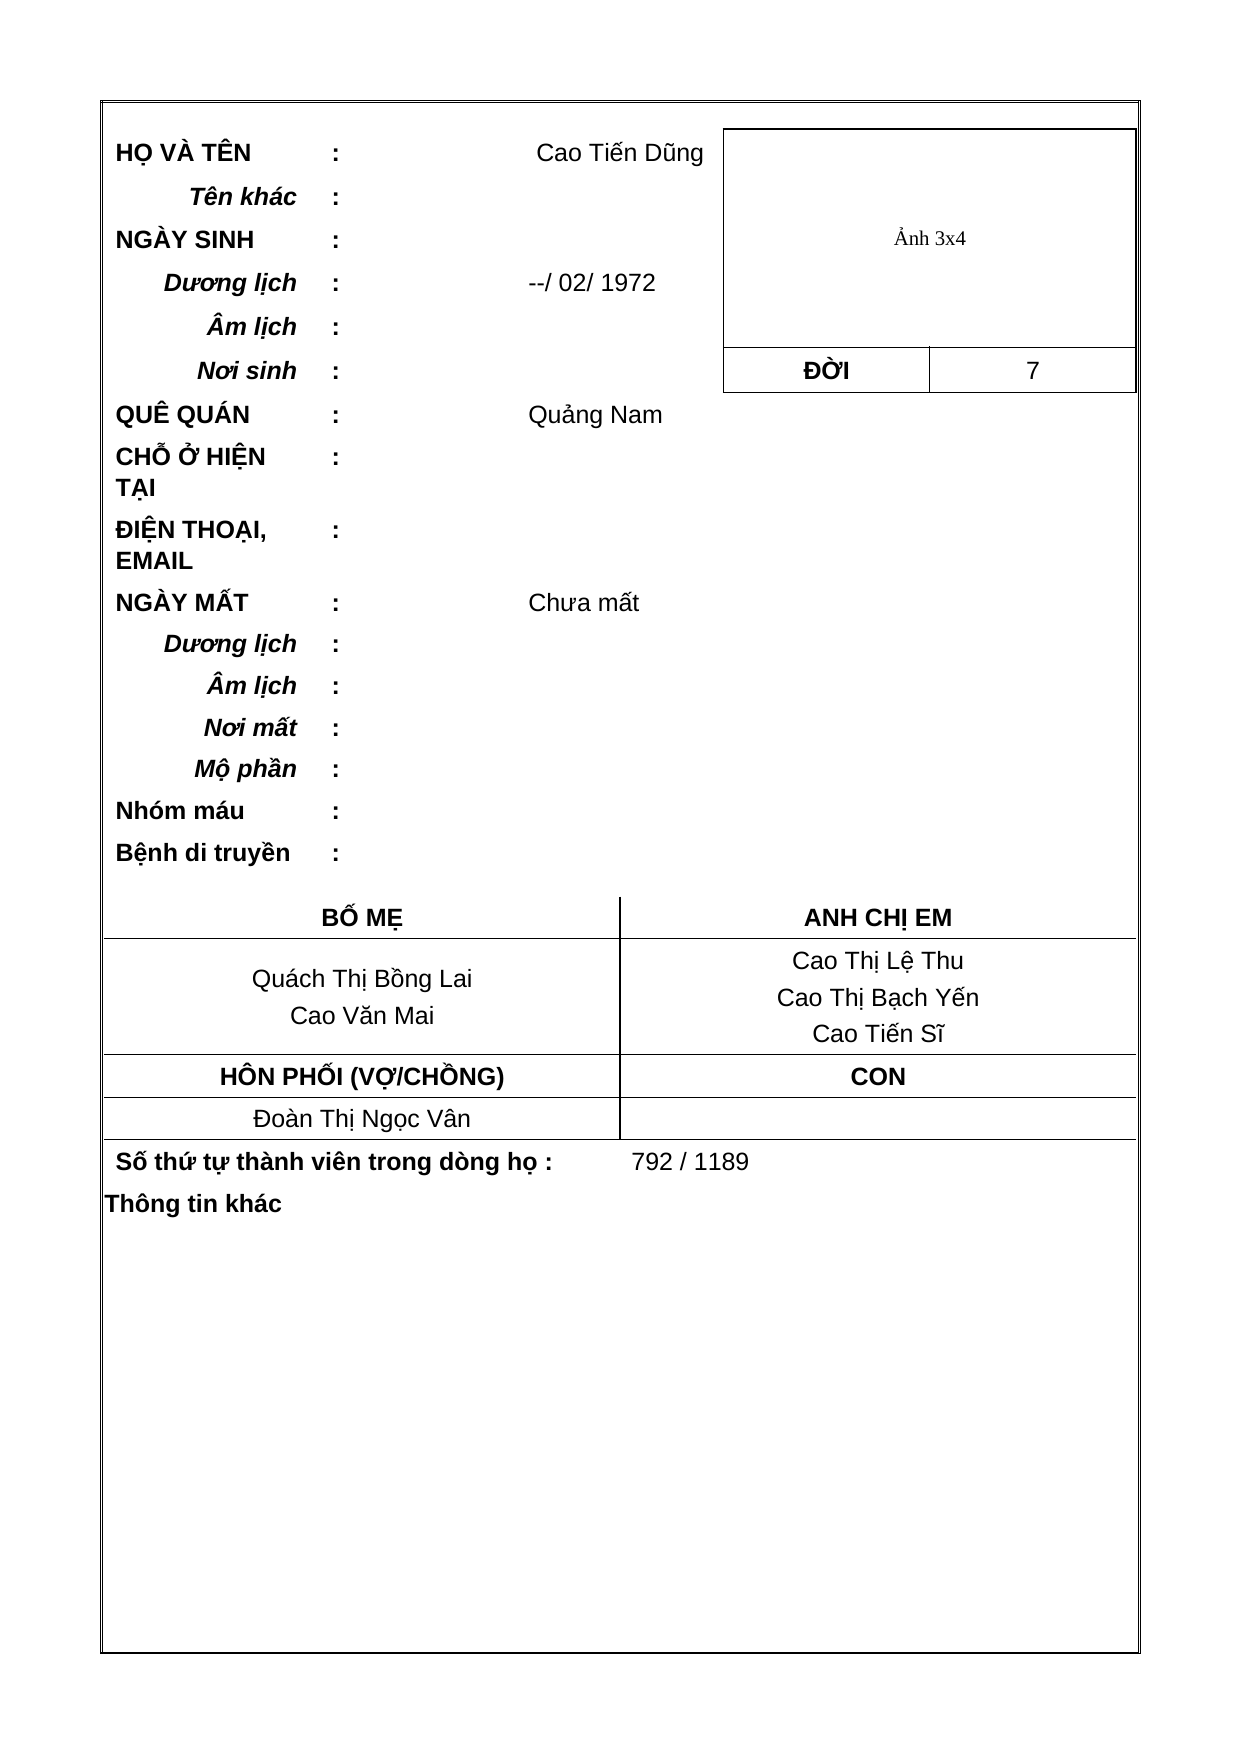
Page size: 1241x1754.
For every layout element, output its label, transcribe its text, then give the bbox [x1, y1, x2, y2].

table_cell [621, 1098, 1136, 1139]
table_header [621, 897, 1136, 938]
text Thông tin khác [104, 1187, 1136, 1218]
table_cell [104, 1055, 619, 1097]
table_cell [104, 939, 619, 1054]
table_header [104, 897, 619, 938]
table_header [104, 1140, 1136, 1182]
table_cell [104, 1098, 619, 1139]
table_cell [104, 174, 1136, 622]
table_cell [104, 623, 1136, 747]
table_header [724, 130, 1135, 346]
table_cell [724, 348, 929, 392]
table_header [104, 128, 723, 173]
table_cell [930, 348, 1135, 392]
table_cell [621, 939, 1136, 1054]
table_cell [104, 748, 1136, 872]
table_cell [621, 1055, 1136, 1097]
